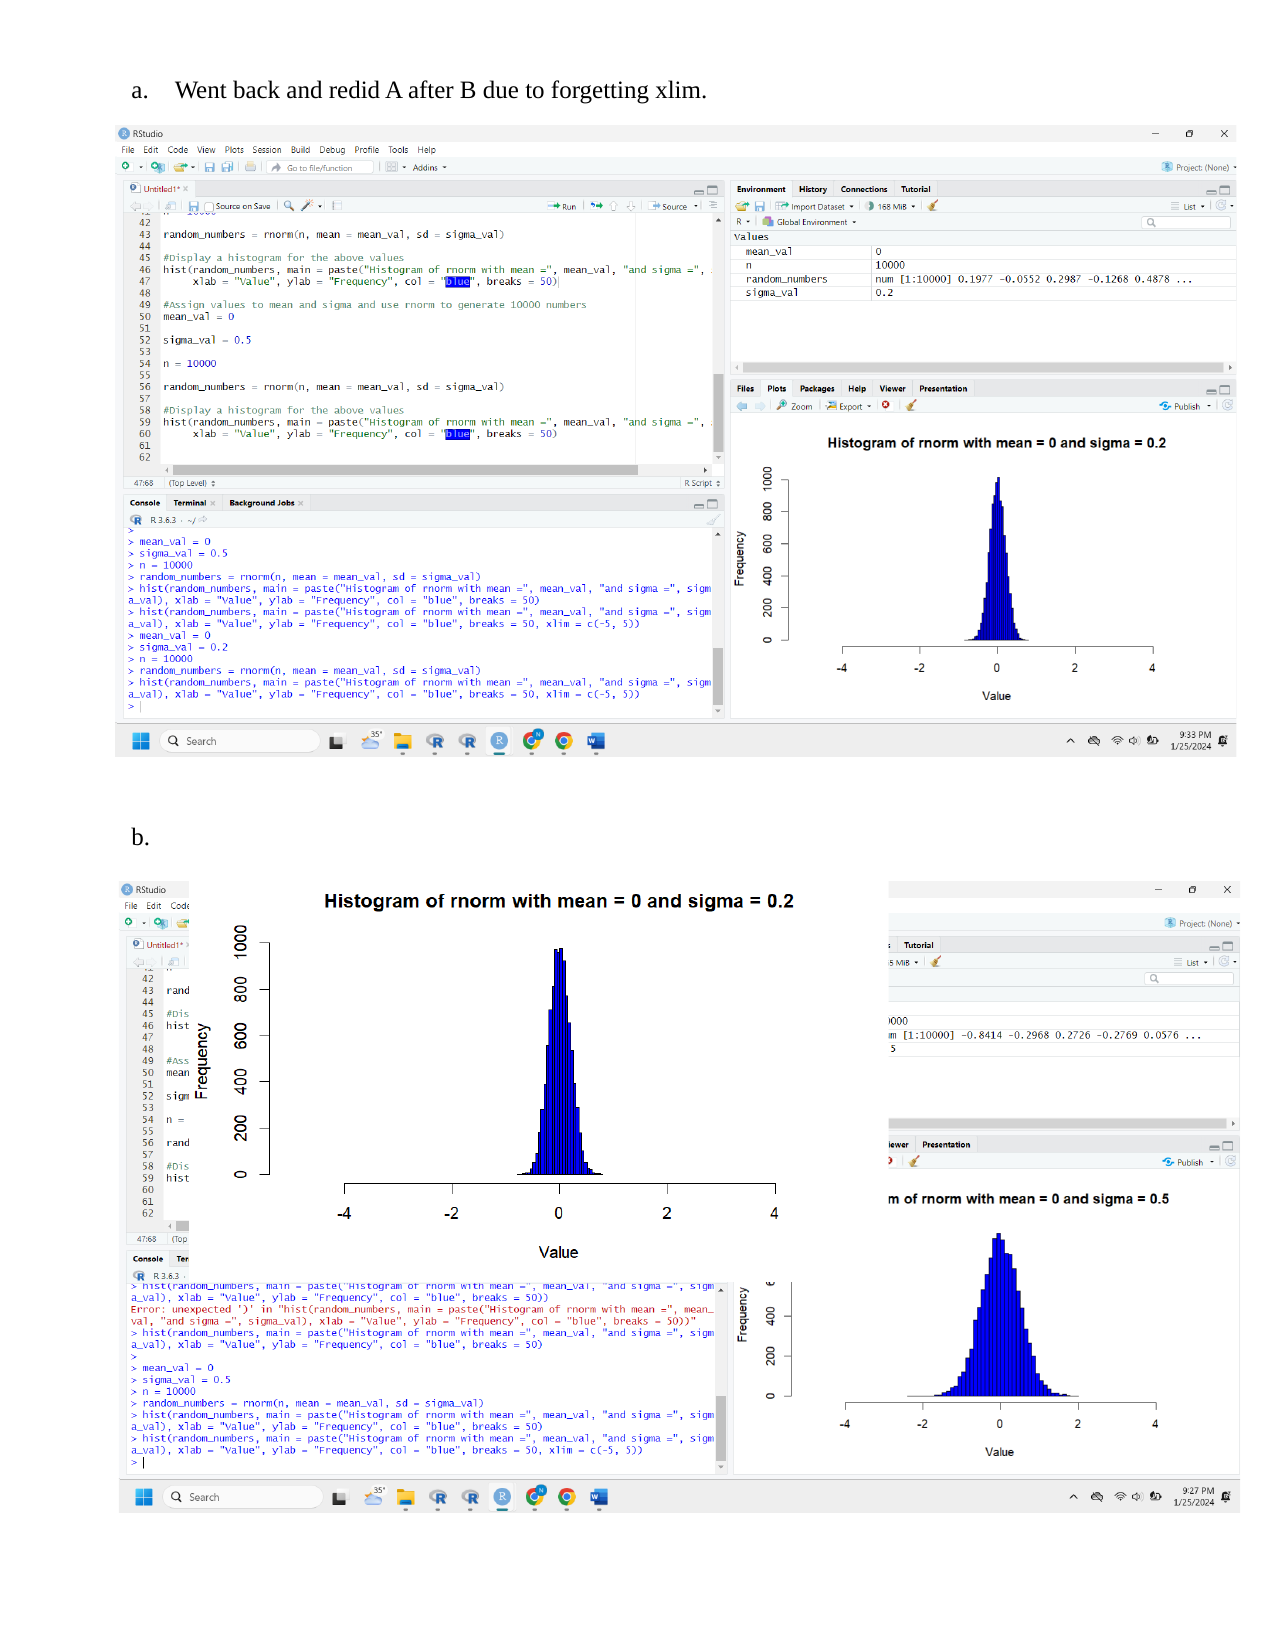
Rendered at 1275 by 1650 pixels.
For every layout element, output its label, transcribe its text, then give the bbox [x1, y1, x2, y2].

picture [115, 125, 1236, 756]
list Went back and redid A after B due to forgetting xlim. [131, 75, 1200, 104]
picture [118, 859, 1240, 1512]
